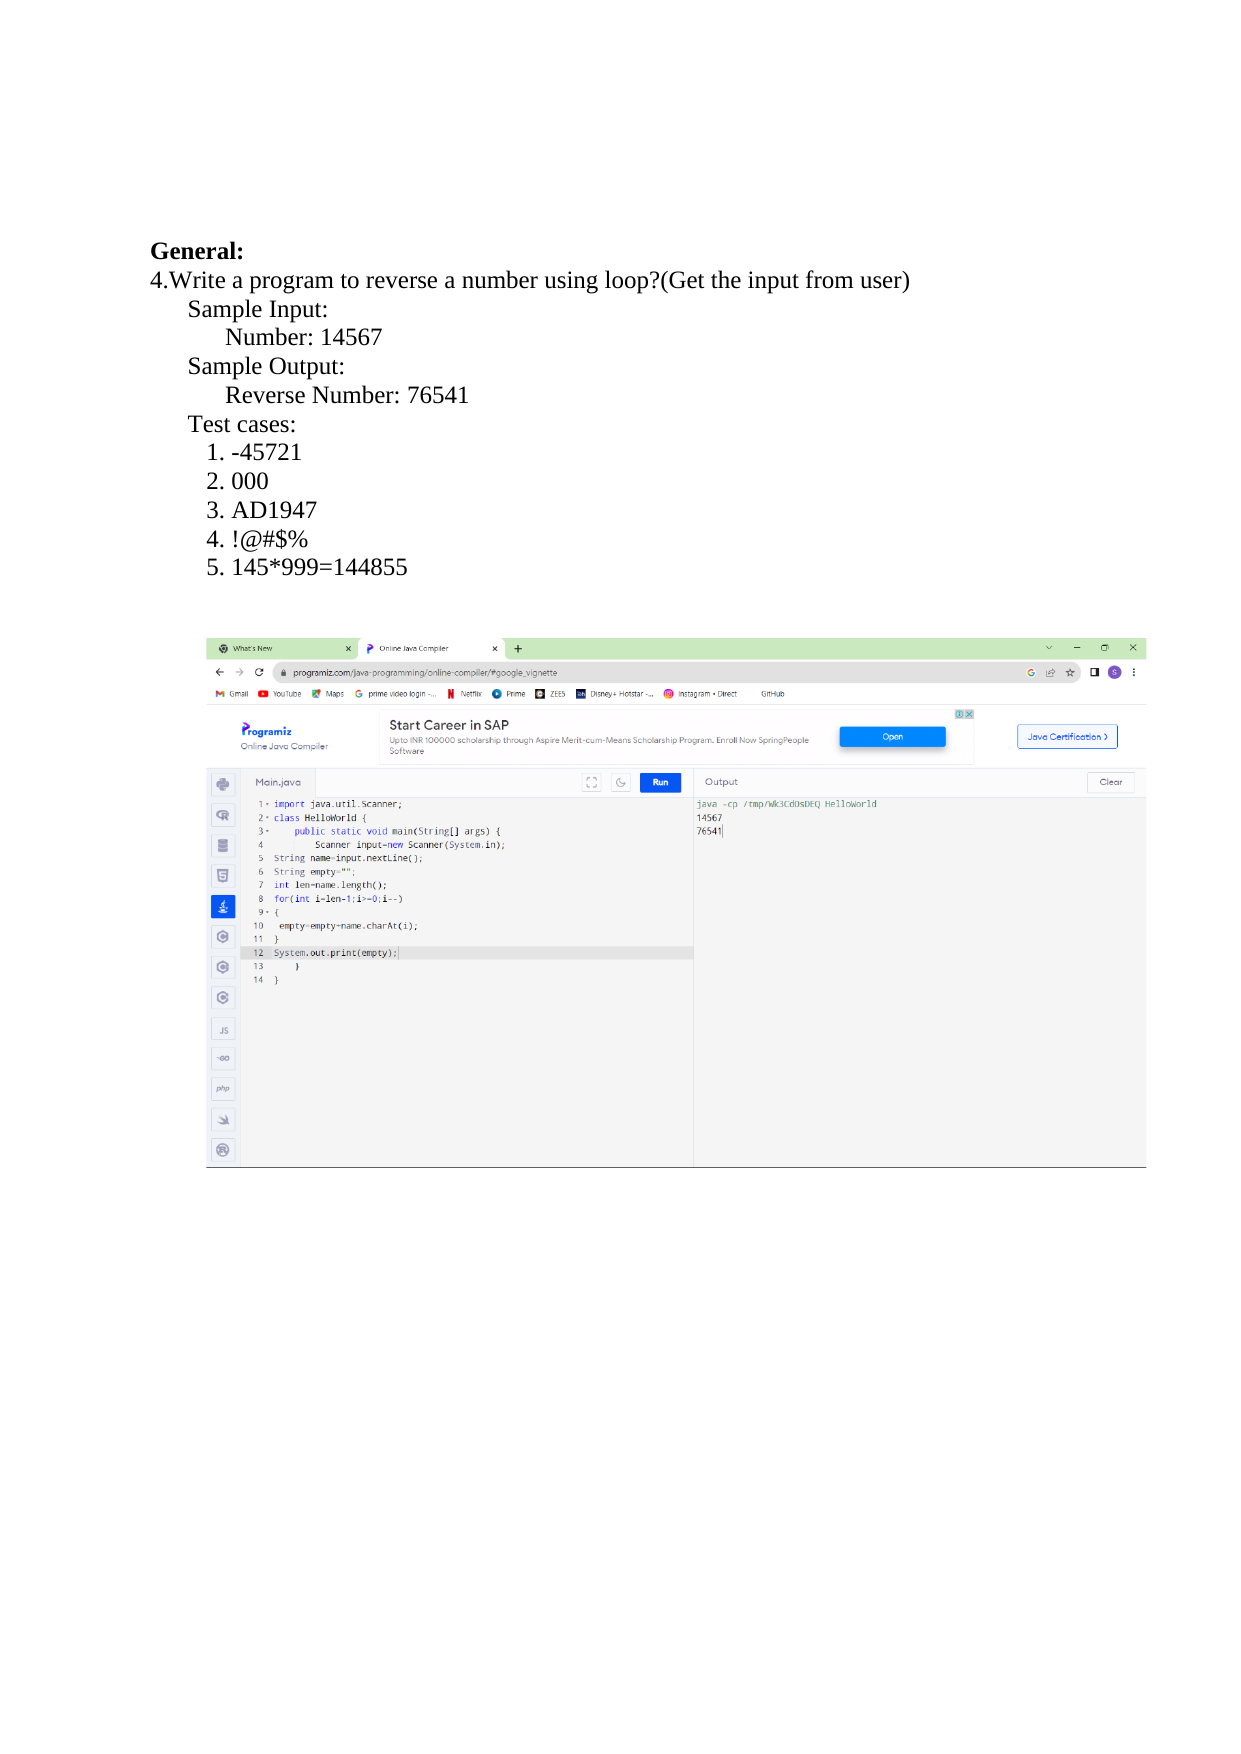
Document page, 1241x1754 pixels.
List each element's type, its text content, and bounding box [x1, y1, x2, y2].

text Test cases: [187, 409, 1090, 437]
list 000 [206, 466, 1090, 495]
list !@#$% [206, 524, 1090, 552]
list -45721 [206, 437, 1090, 466]
text 4.Write a program to reverse a number using loop?(Get the input from user) [150, 265, 1090, 294]
text General: [150, 236, 1090, 265]
list Reverse Number: 76541 [187, 380, 1090, 409]
list AD1947 [206, 495, 1090, 524]
list Number: 14567 [187, 322, 1090, 351]
list Sample Output: [187, 351, 1090, 380]
picture [206, 638, 1147, 1168]
list Sample Input: [187, 294, 1090, 322]
list 145*999=144855 [206, 552, 1090, 581]
